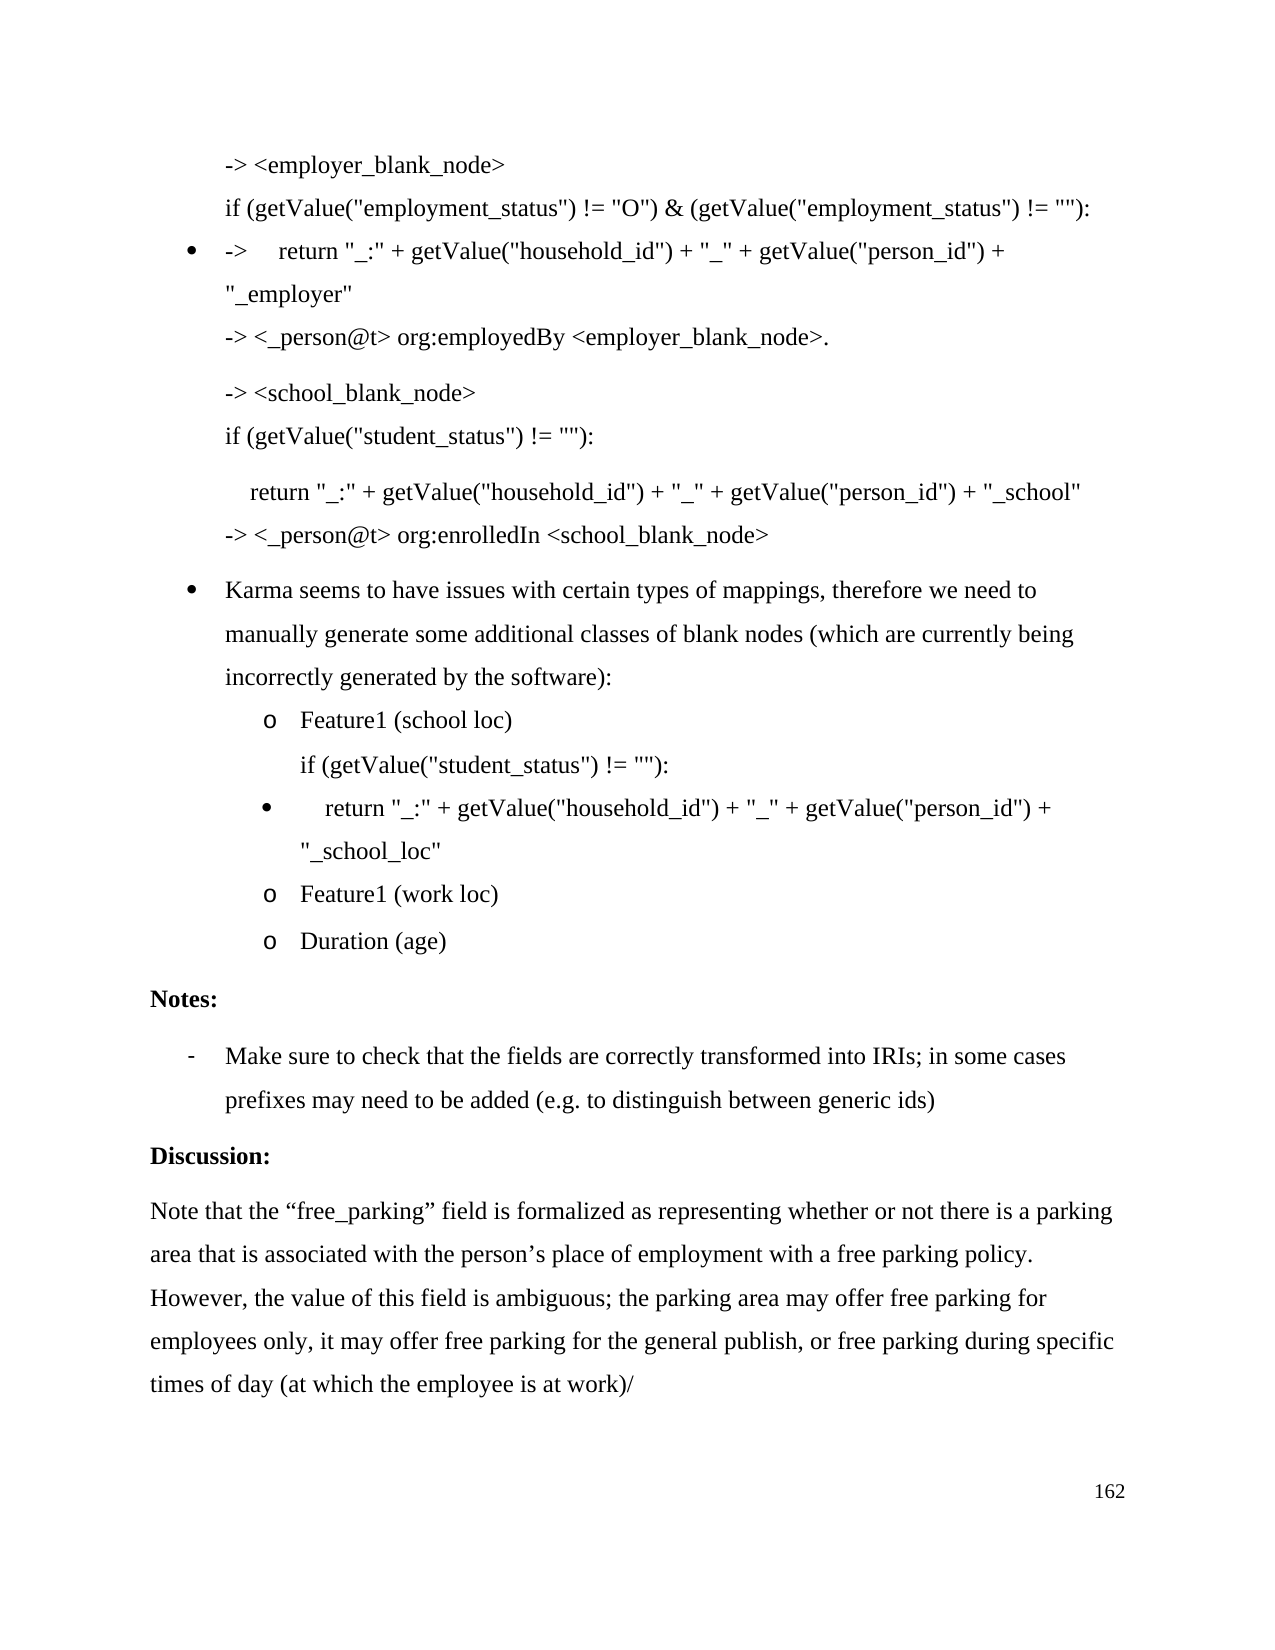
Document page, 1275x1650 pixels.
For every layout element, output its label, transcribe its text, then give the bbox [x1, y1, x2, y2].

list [187, 150, 1125, 222]
text Notes: [150, 984, 1125, 1013]
text return "_:" + getValue("household_id") + "_" + getValue("person_id") + "_school" -> <_person@t> org:enrolledIn <school_blank_node> [225, 477, 1125, 549]
list -> return "_:" + getValue("household_id") + "_" + getValue("person_id") + "_employer" -> <_person@t> org:employedBy <employer_blank_node>. [187, 236, 1125, 351]
list Make sure to check that the fields are correctly transformed into IRIs; in some cases prefixes may need to be added (e.g. to distinguish between generic ids) [187, 1040, 1125, 1114]
list Feature1 (work loc) [262, 879, 1125, 910]
text -> <school_blank_node> if (getValue("student_status") != ""): [225, 378, 1125, 450]
list Duration (age) [262, 926, 1125, 957]
text Note that the “free_parking” field is formalized as representing whether or not there is a parking area that is associated with the person’s place of employment with a free parking policy. However, the value of this field is ambiguous; the parking area may offer free parking for employees only, it may offer free parking for the general publish, or free parking during specific times of day (at which the employee is at work)/ [150, 1196, 1125, 1398]
list Karma seems to have issues with certain types of mappings, therefore we need to manually generate some additional classes of blank nodes (which are currently being incorrectly generated by the software): [187, 576, 1125, 691]
list Feature1 (school loc) if (getValue("student_status") != ""): [262, 705, 1125, 779]
list return "_:" + getValue("household_id") + "_" + getValue("person_id") + "_school_loc" [262, 793, 1125, 865]
text Discussion: [150, 1141, 1125, 1169]
